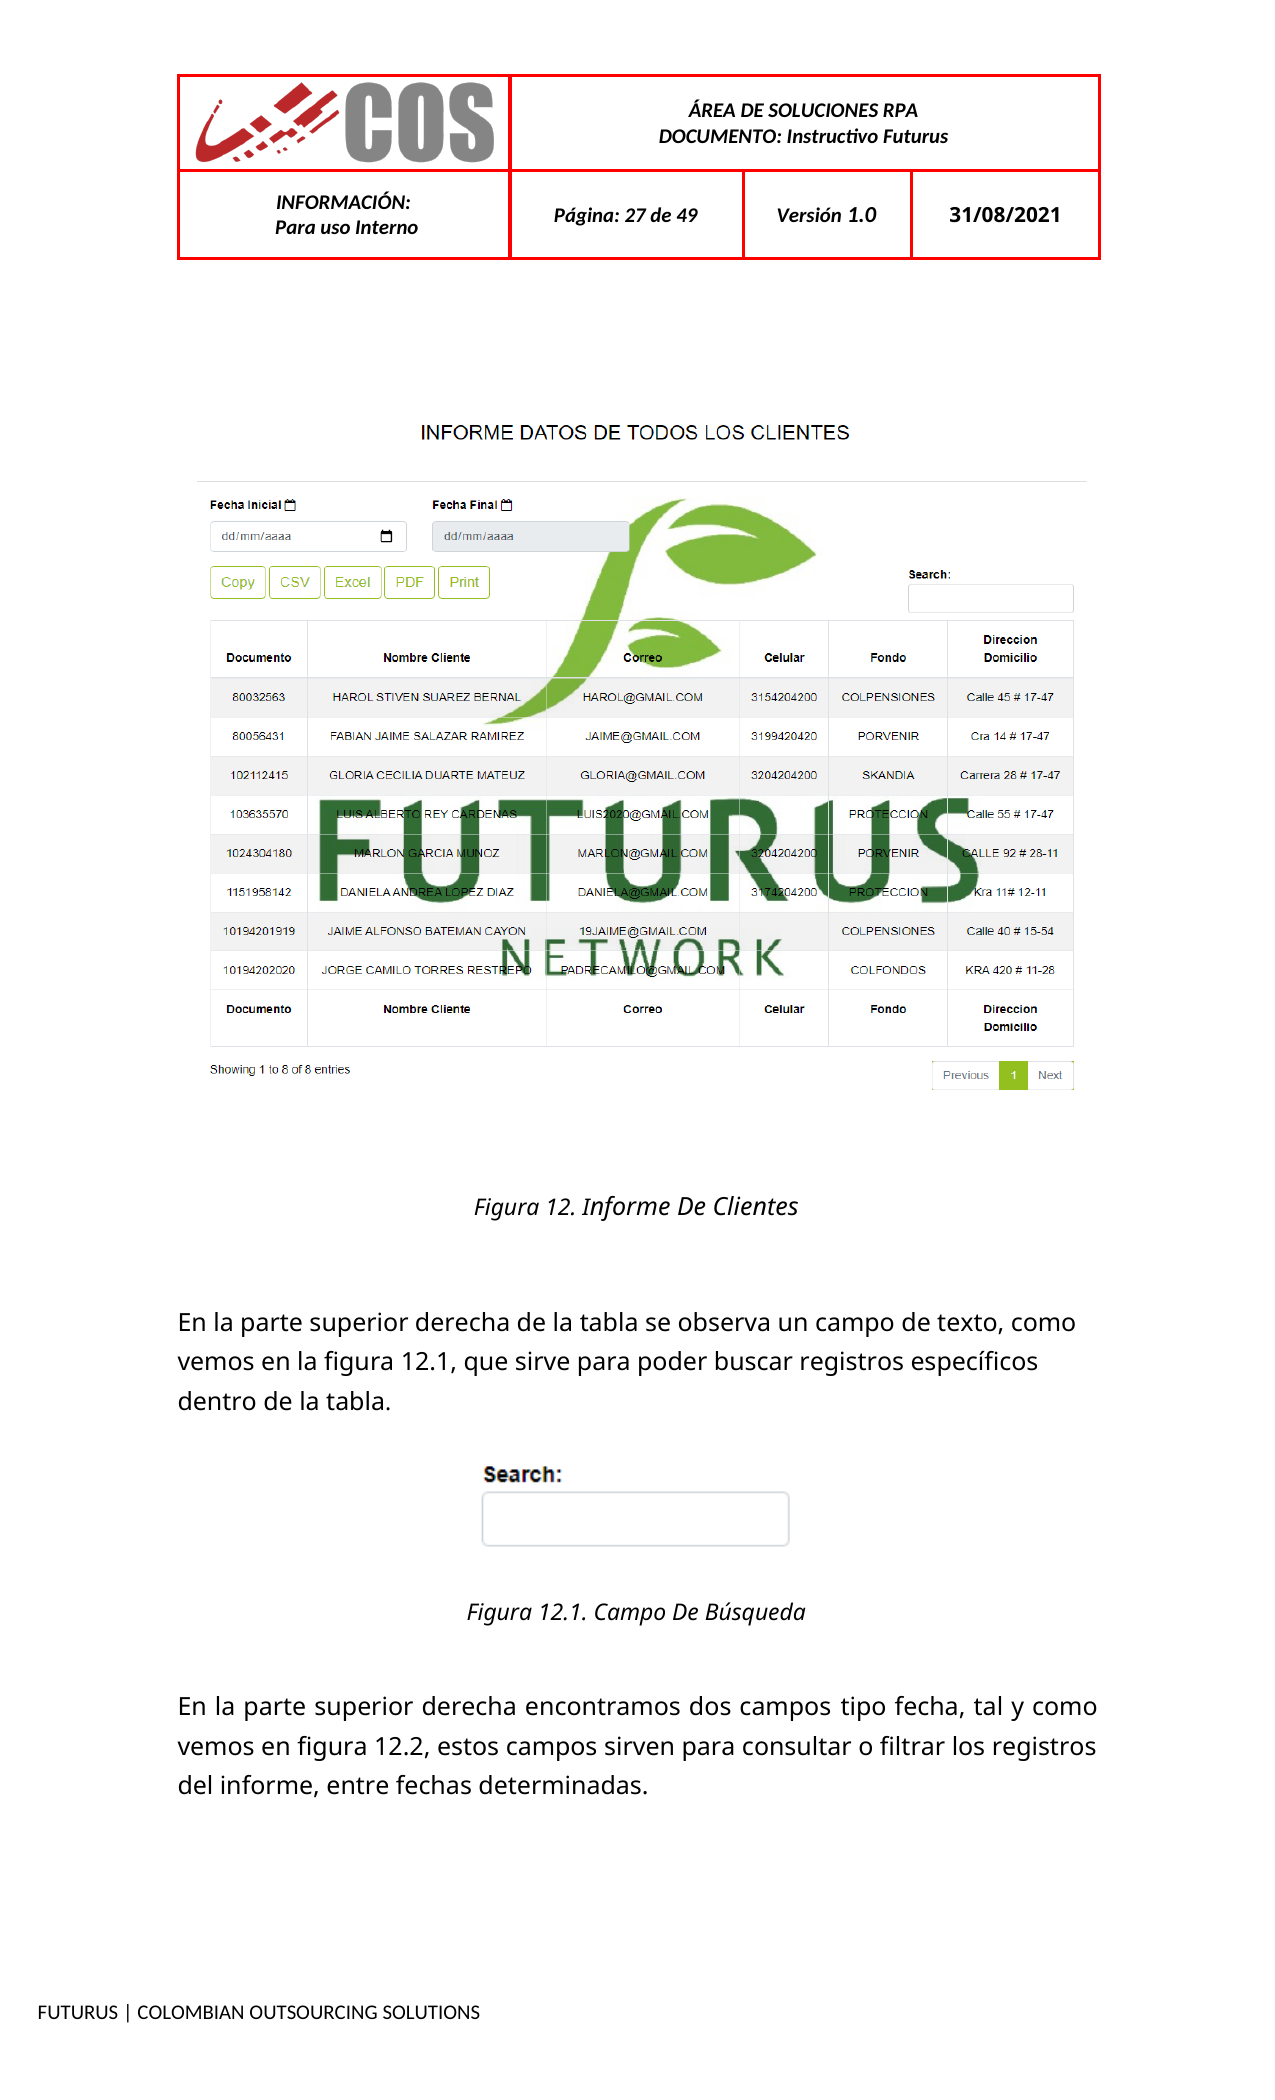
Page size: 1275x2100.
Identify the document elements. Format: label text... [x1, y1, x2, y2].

text Figura 12.1. Campo De Búsqueda [177, 1596, 1098, 1628]
picture [461, 1443, 814, 1572]
picture [190, 76, 499, 169]
text En la parte superior derecha de la tabla se observa un campo de texto, como vemos en la figura 12.1, que sirve para poder buscar registros específicos dentro de la tabla. [177, 1305, 1098, 1417]
text Figura 12. Informe De Clientes [177, 1188, 1098, 1222]
picture [177, 412, 1098, 1101]
text En la parte superior derecha encontramos dos campos tipo fecha, tal y como vemos en figura 12.2, estos campos sirven para consultar o filtrar los registros del informe, entre fechas determinadas. [177, 1689, 1098, 1801]
